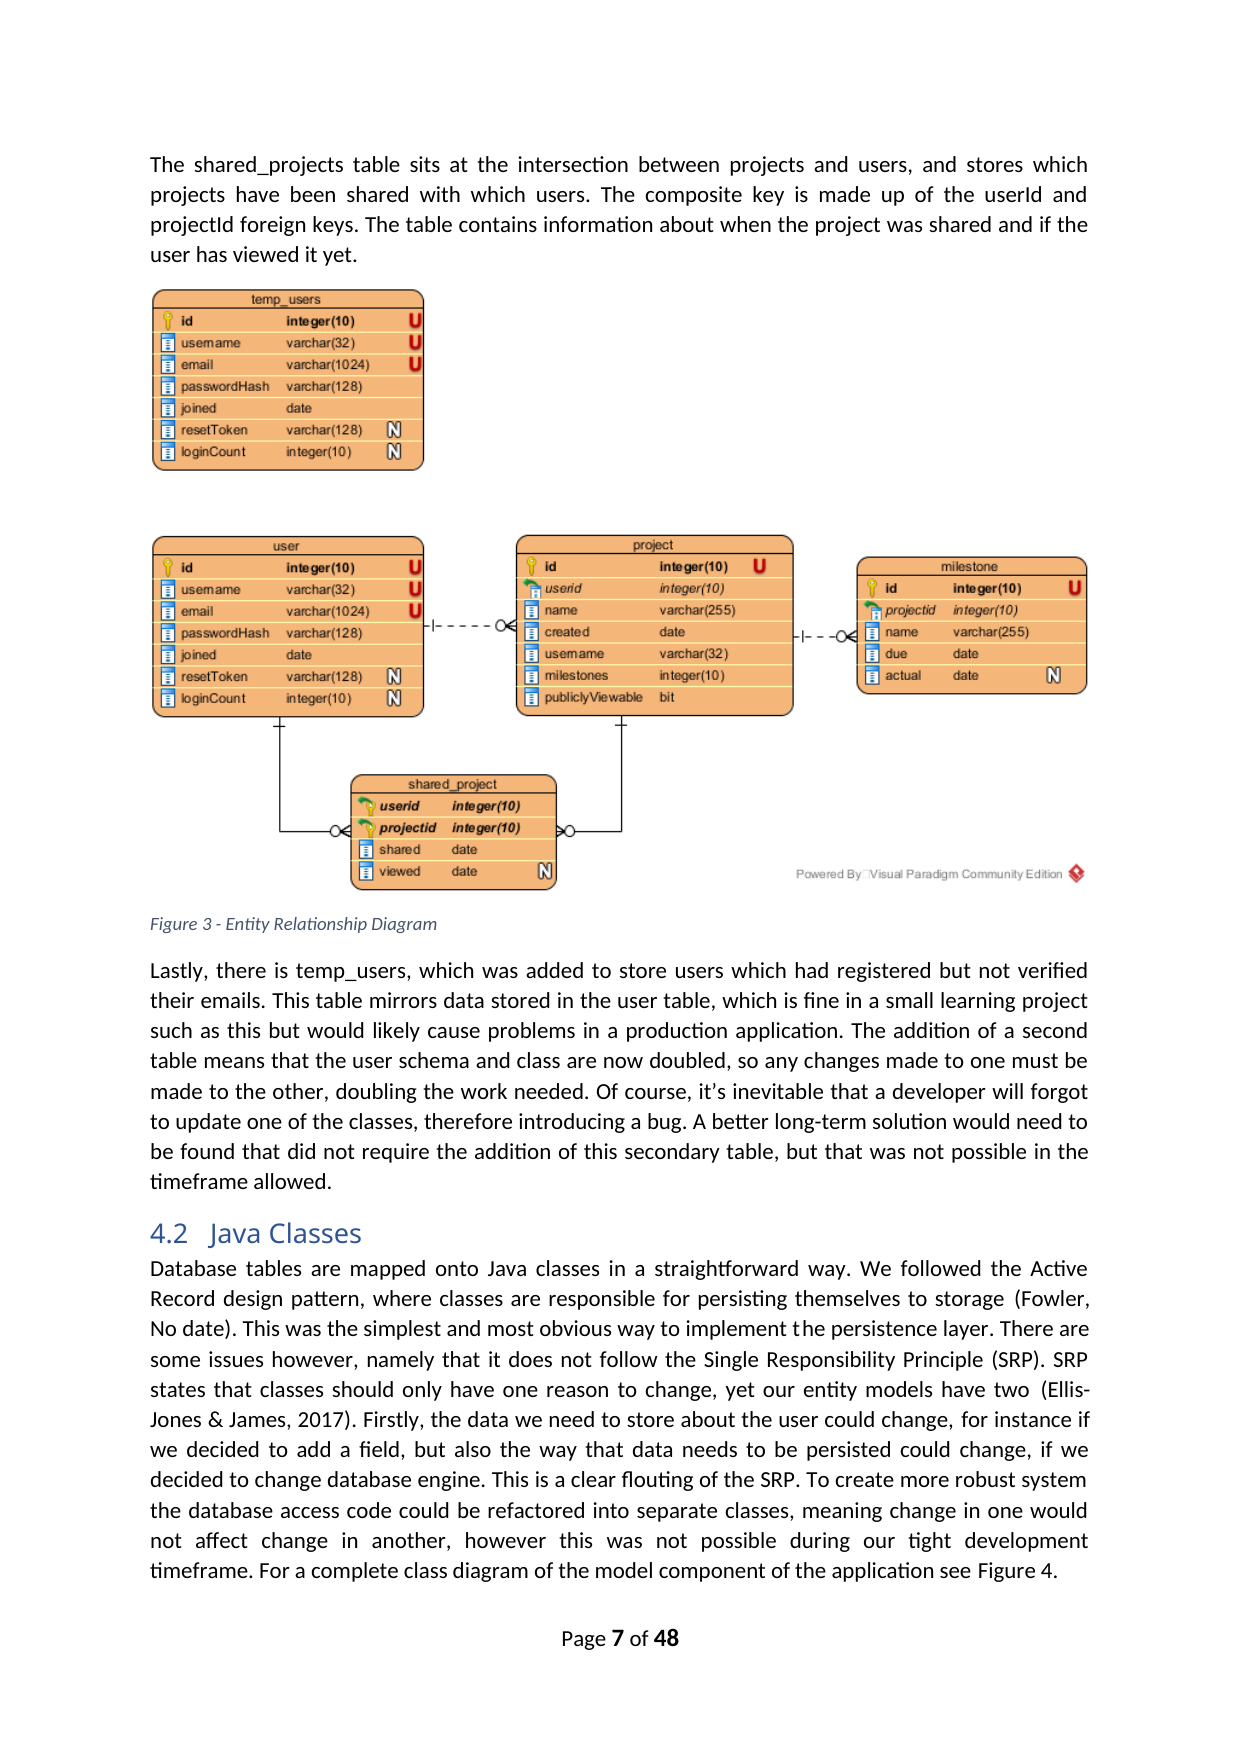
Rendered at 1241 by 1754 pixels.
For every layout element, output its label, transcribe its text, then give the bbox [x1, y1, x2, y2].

text The shared_projects table sits at the intersection between projects and users, and stores which projects have been shared with which users. The composite key is made up of the userId and projectId foreign keys. The table contains information about when the project was shared and if the user has viewed it yet. [150, 150, 1090, 269]
subtitle Java Classes [150, 1214, 1090, 1251]
picture [150, 287, 1091, 894]
text Database tables are mapped onto Java classes in a straightforward way. We followed the Active Record design pattern, where classes are responsible for persisting themselves to storage . This was the simplest and most obvious way to implement the persistence layer. There are some issues however, namely that it does not follow the Single Responsibility Principle (SRP). SRP states that classes should only have one reason to change, yet our entity models have two . Firstly, the data we need to store about the user could change, for instance if we decided to add a field, but also the way that data needs to be persisted could change, if we decided to change database engine. This is a clear flouting of the SRP. To create more robust system the database access code could be refactored into separate classes, meaning change in one would not affect change in another, however this was not possible during our tight development timeframe. For a complete class diagram of the model component of the application see Figure 3. [150, 1254, 1090, 1584]
text Lastly, there is temp_users, which was added to store users which had registered but not verified their emails. This table mirrors data stored in the user table, which is fine in a small learning project such as this but would likely cause problems in a production application. The addition of a second table means that the user schema and class are now doubled, so any changes made to one must be made to the other, doubling the work needed. Of course, it’s inevitable that a developer will forgot to update one of the classes, therefore introducing a bug. A better long-term solution would need to be found that did not require the addition of this secondary table, but that was not possible in the timeframe allowed. [150, 956, 1090, 1196]
